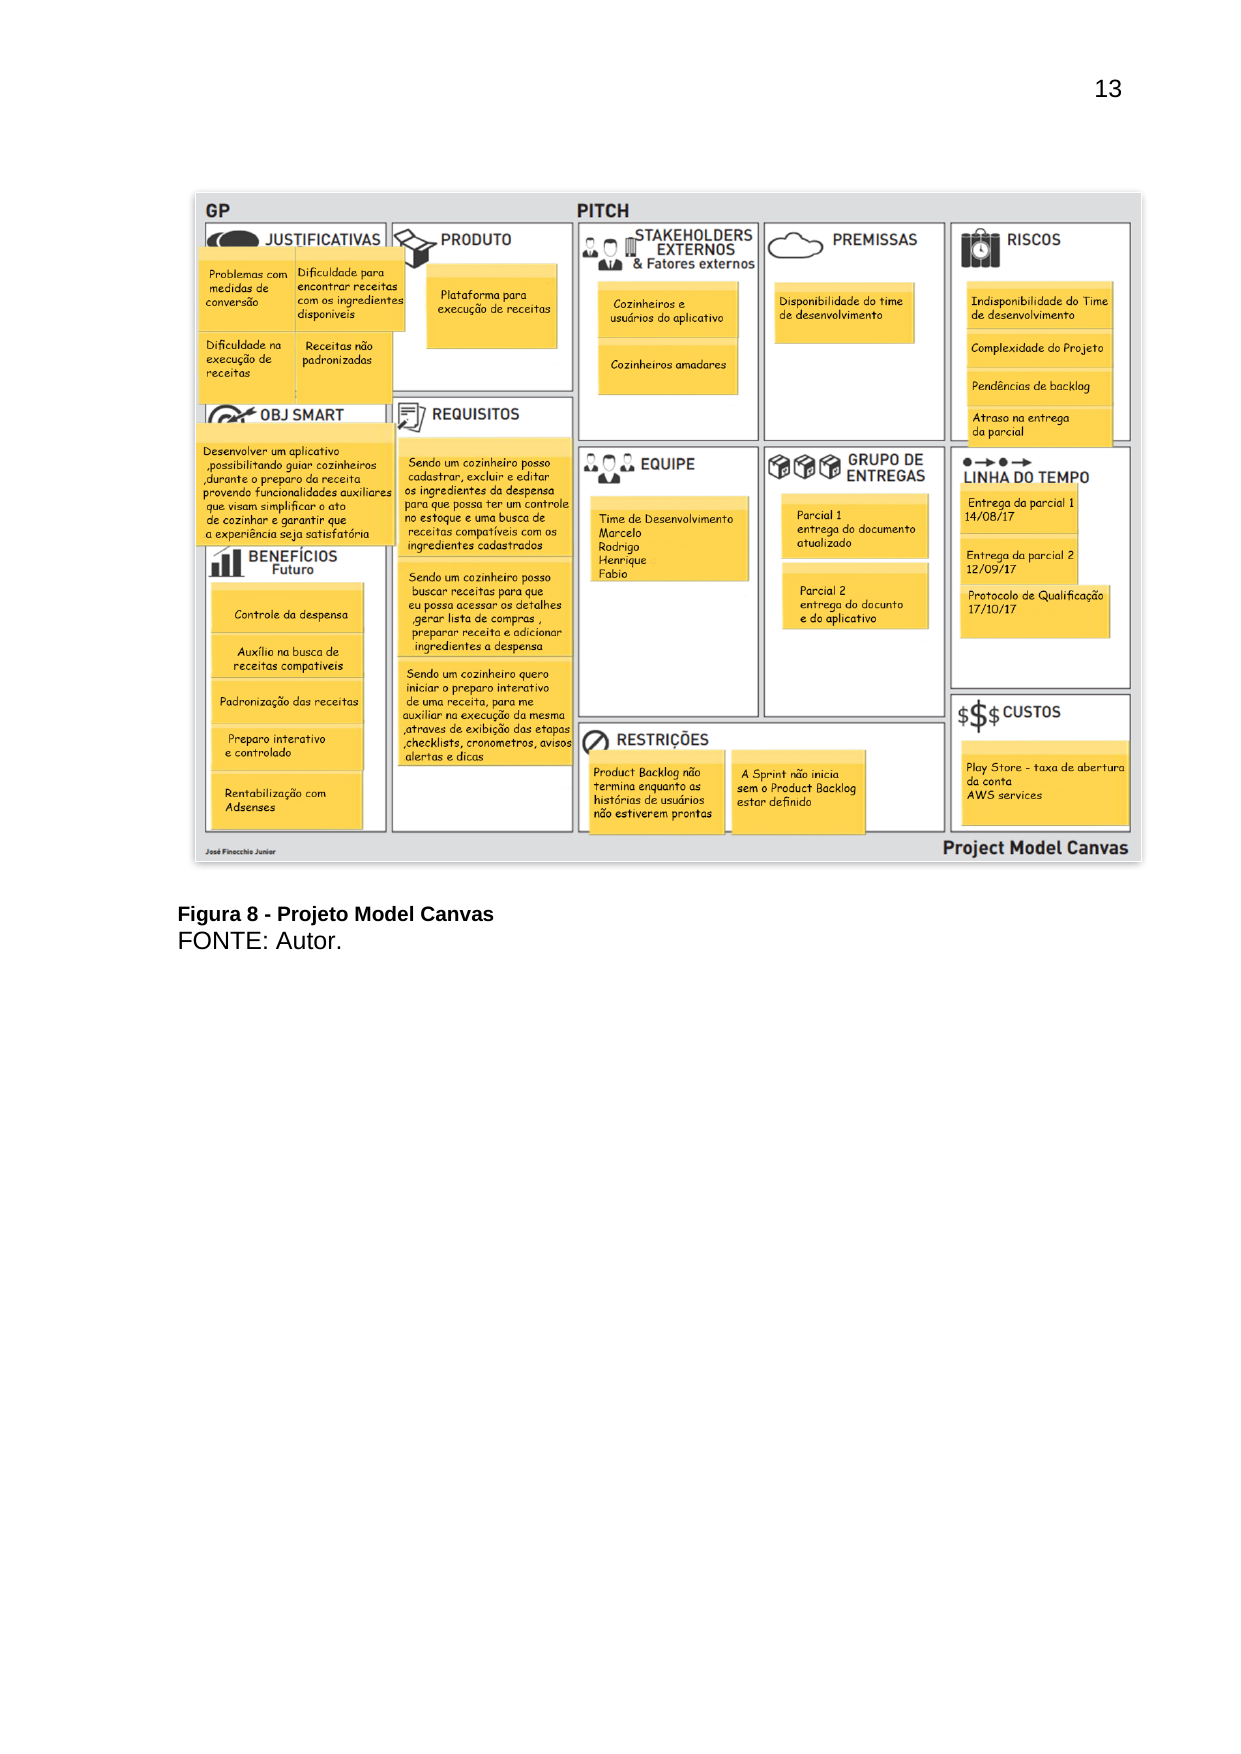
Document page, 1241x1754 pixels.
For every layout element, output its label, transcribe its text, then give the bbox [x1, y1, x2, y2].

text Figura 8 - Projeto Model Canvas [177, 902, 1122, 926]
picture [196, 193, 1141, 861]
text FONTE: Autor. [177, 926, 1122, 955]
